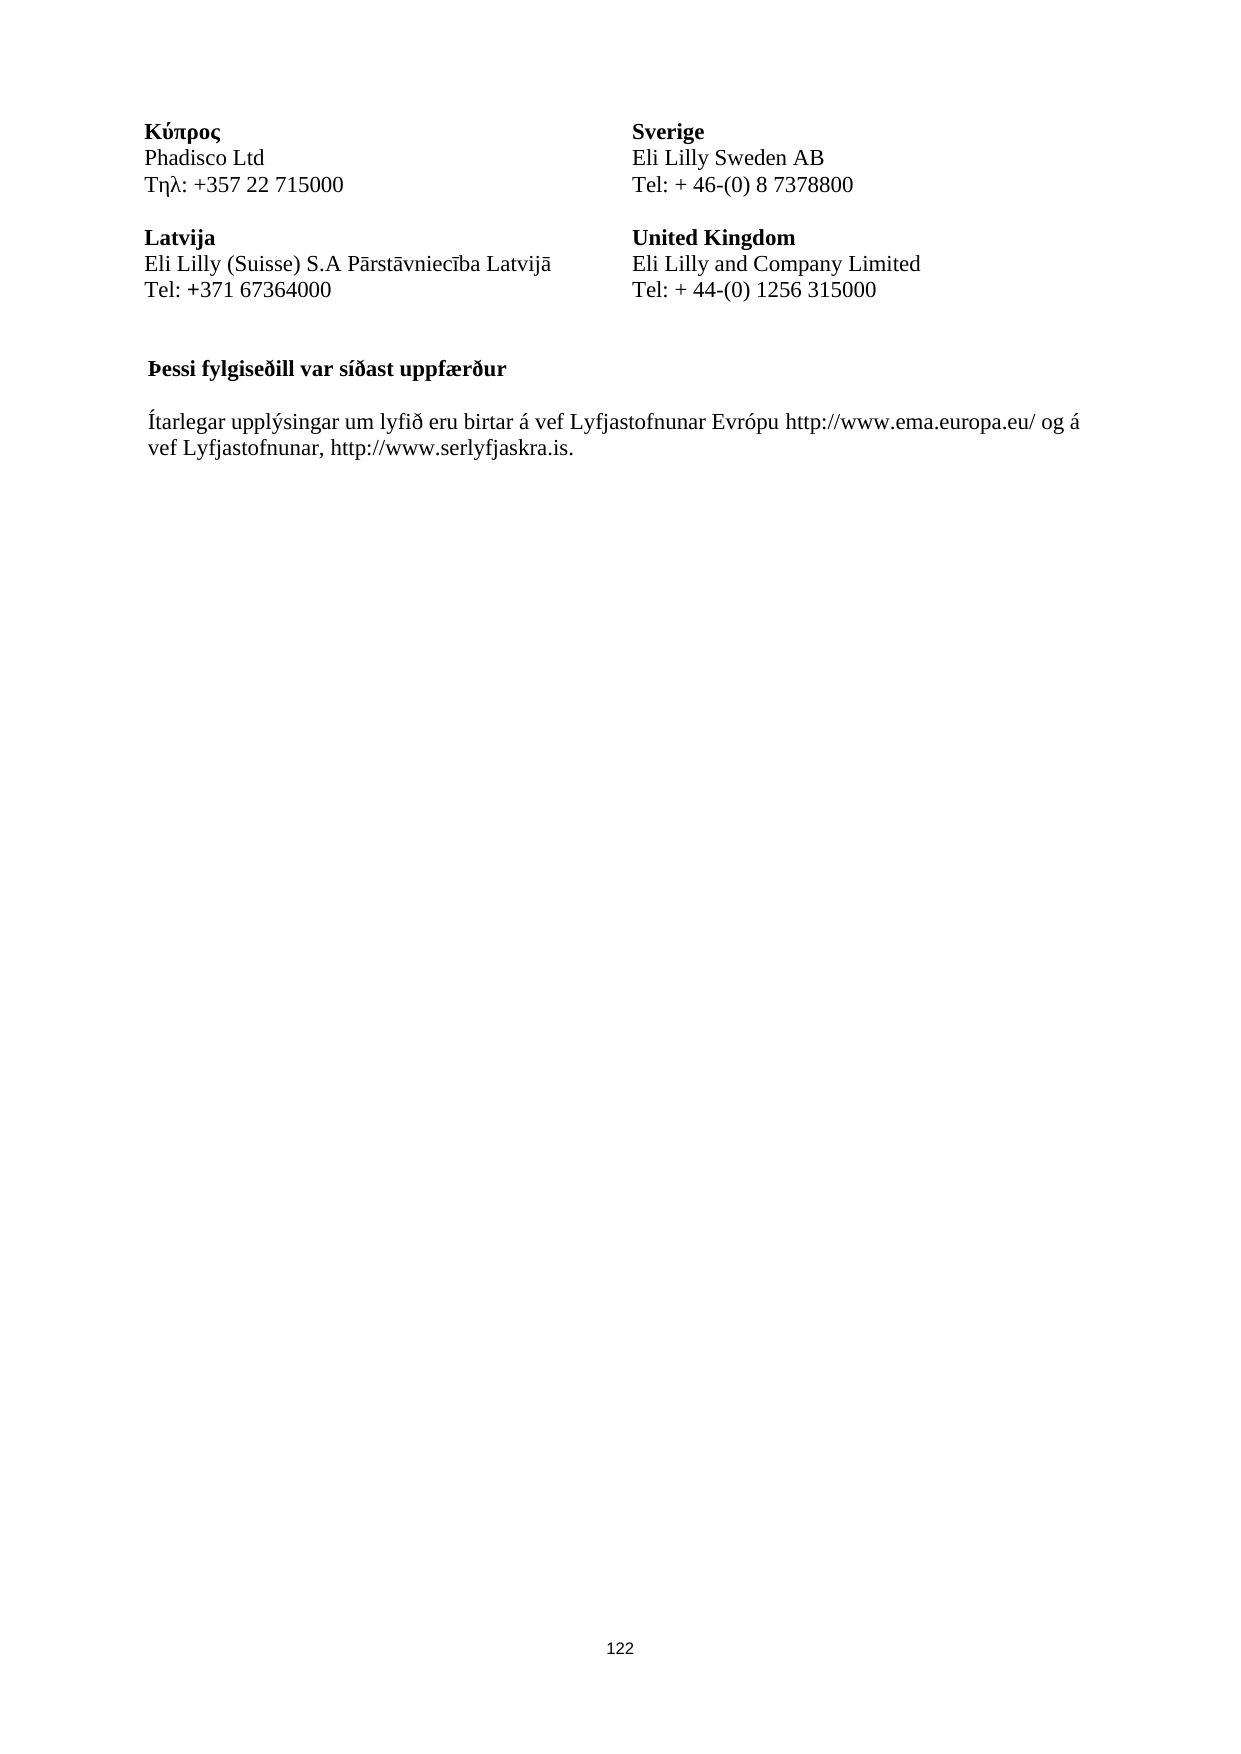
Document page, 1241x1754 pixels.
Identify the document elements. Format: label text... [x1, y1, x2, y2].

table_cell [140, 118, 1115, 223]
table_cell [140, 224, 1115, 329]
list Þessi fylgiseðill var síðast uppfærður [148, 355, 1091, 382]
list Ítarlegar upplýsingar um lyfið eru birtar á vef Lyfjastofnunar Evrópu http://www.ema.europa.eu/ og á vef Lyfjastofnunar, http://www.serlyfjaskra.is. [148, 408, 1091, 461]
